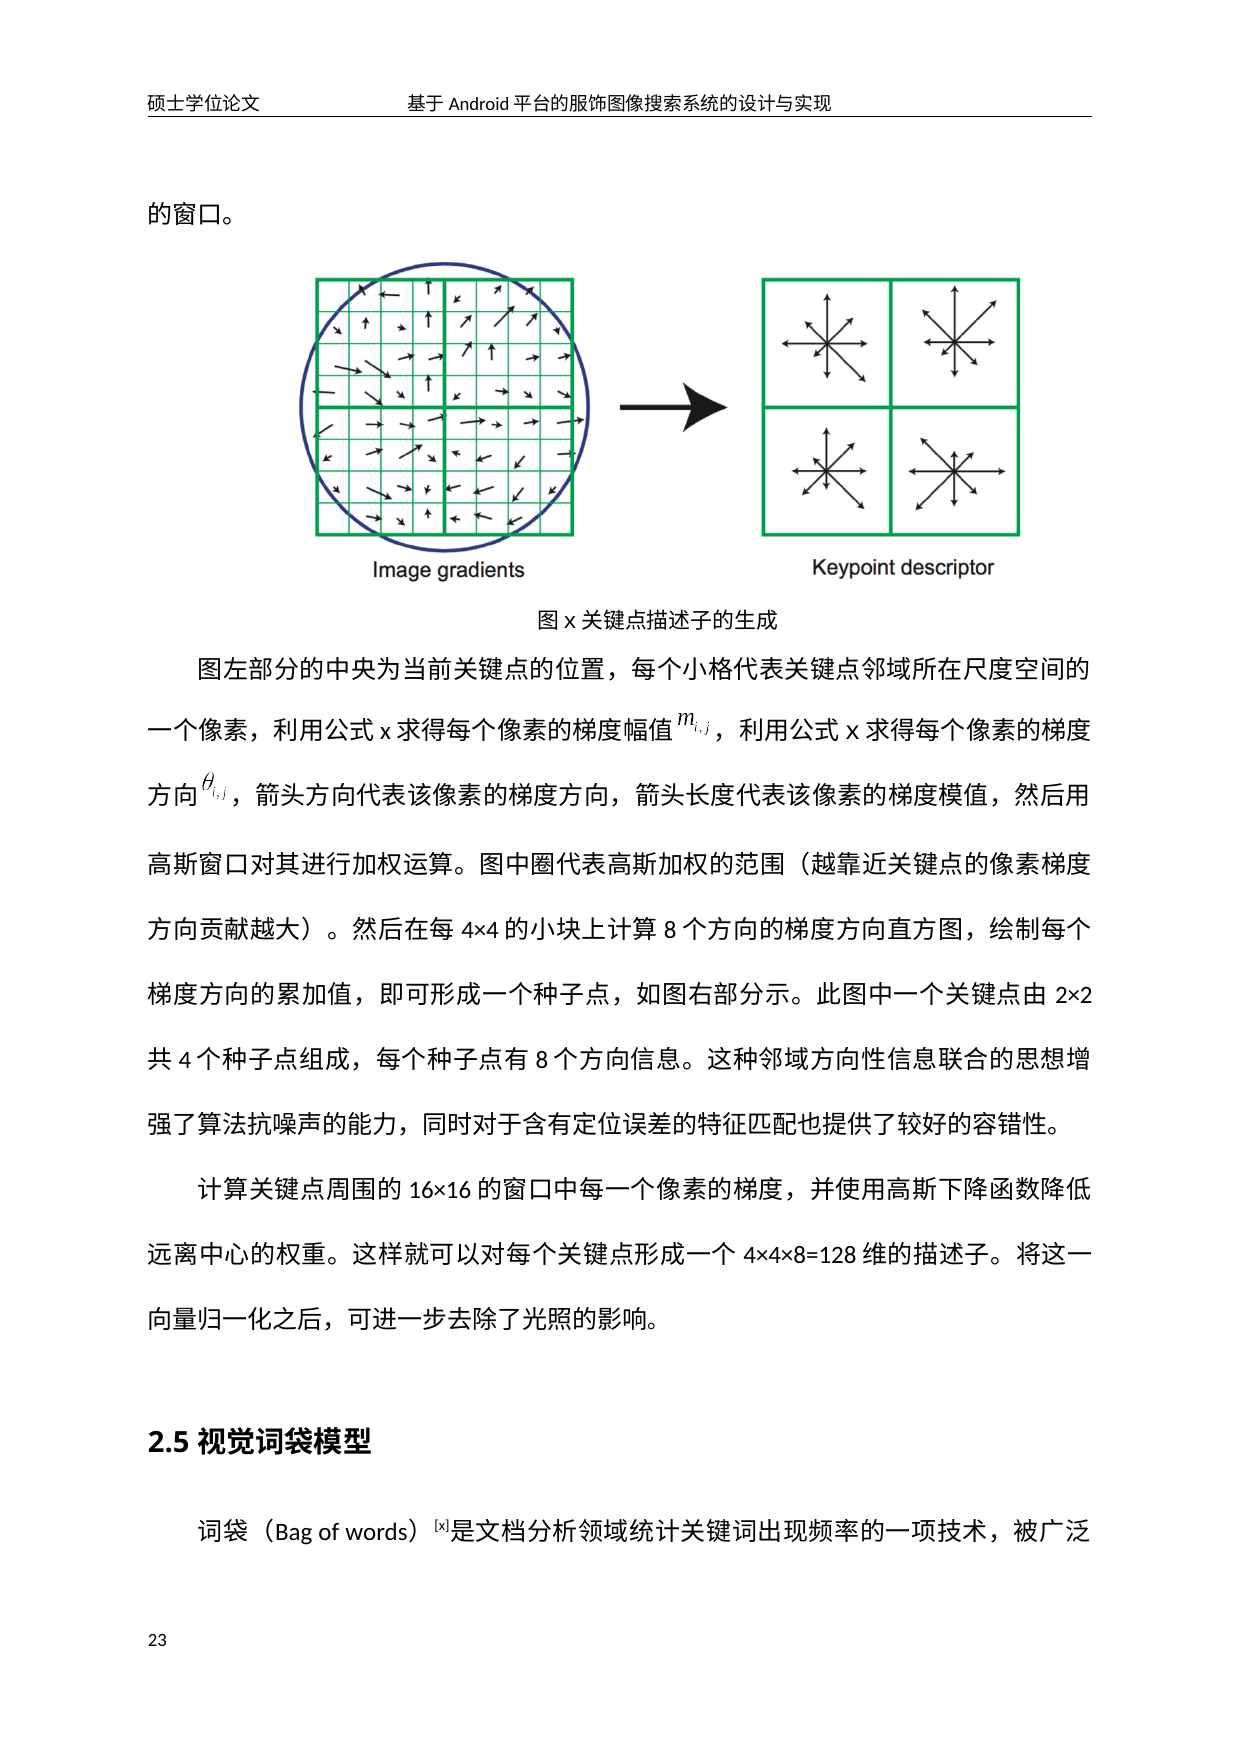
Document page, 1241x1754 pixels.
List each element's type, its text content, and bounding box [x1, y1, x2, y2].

list 图左部分的中央为当前关键点的位置，每个小格代表关键点邻域所在尺度空间的一个像素，利用公式x求得每个像素的梯度幅值，利用公式ｘ求得每个像素的梯度方向，箭头方向代表该像素的梯度方向，箭头长度代表该像素的梯度模值，然后用高斯窗口对其进行加权运算。图中圈代表高斯加权的范围（越靠近关键点的像素梯度方向贡献越大）。然后在每4×4的小块上计算8个方向的梯度方向直方图，绘制每个梯度方向的累加值，即可形成一个种子点，如图右部分示。此图中一个关键点由2×2共4个种子点组成，每个种子点有8个方向信息。这种邻域方向性信息联合的思想增强了算法抗噪声的能力，同时对于含有定位误差的特征匹配也提供了较好的容错性。 [148, 635, 1092, 1155]
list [148, 180, 1092, 245]
subtitle 2.5 视觉词袋模型 [148, 1407, 1092, 1472]
list 计算关键点周围的16×16的窗口中每一个像素的梯度，并使用高斯下降函数降低远离中心的权重。这样就可以对每个关键点形成一个4×4×8=128维的描述子。将这一向量归一化之后，可进一步去除了光照的影响。 [148, 1155, 1092, 1350]
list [148, 1497, 1092, 1562]
picture [266, 244, 1050, 591]
list 图ｘ关键点描述子的生成 [223, 602, 1092, 635]
